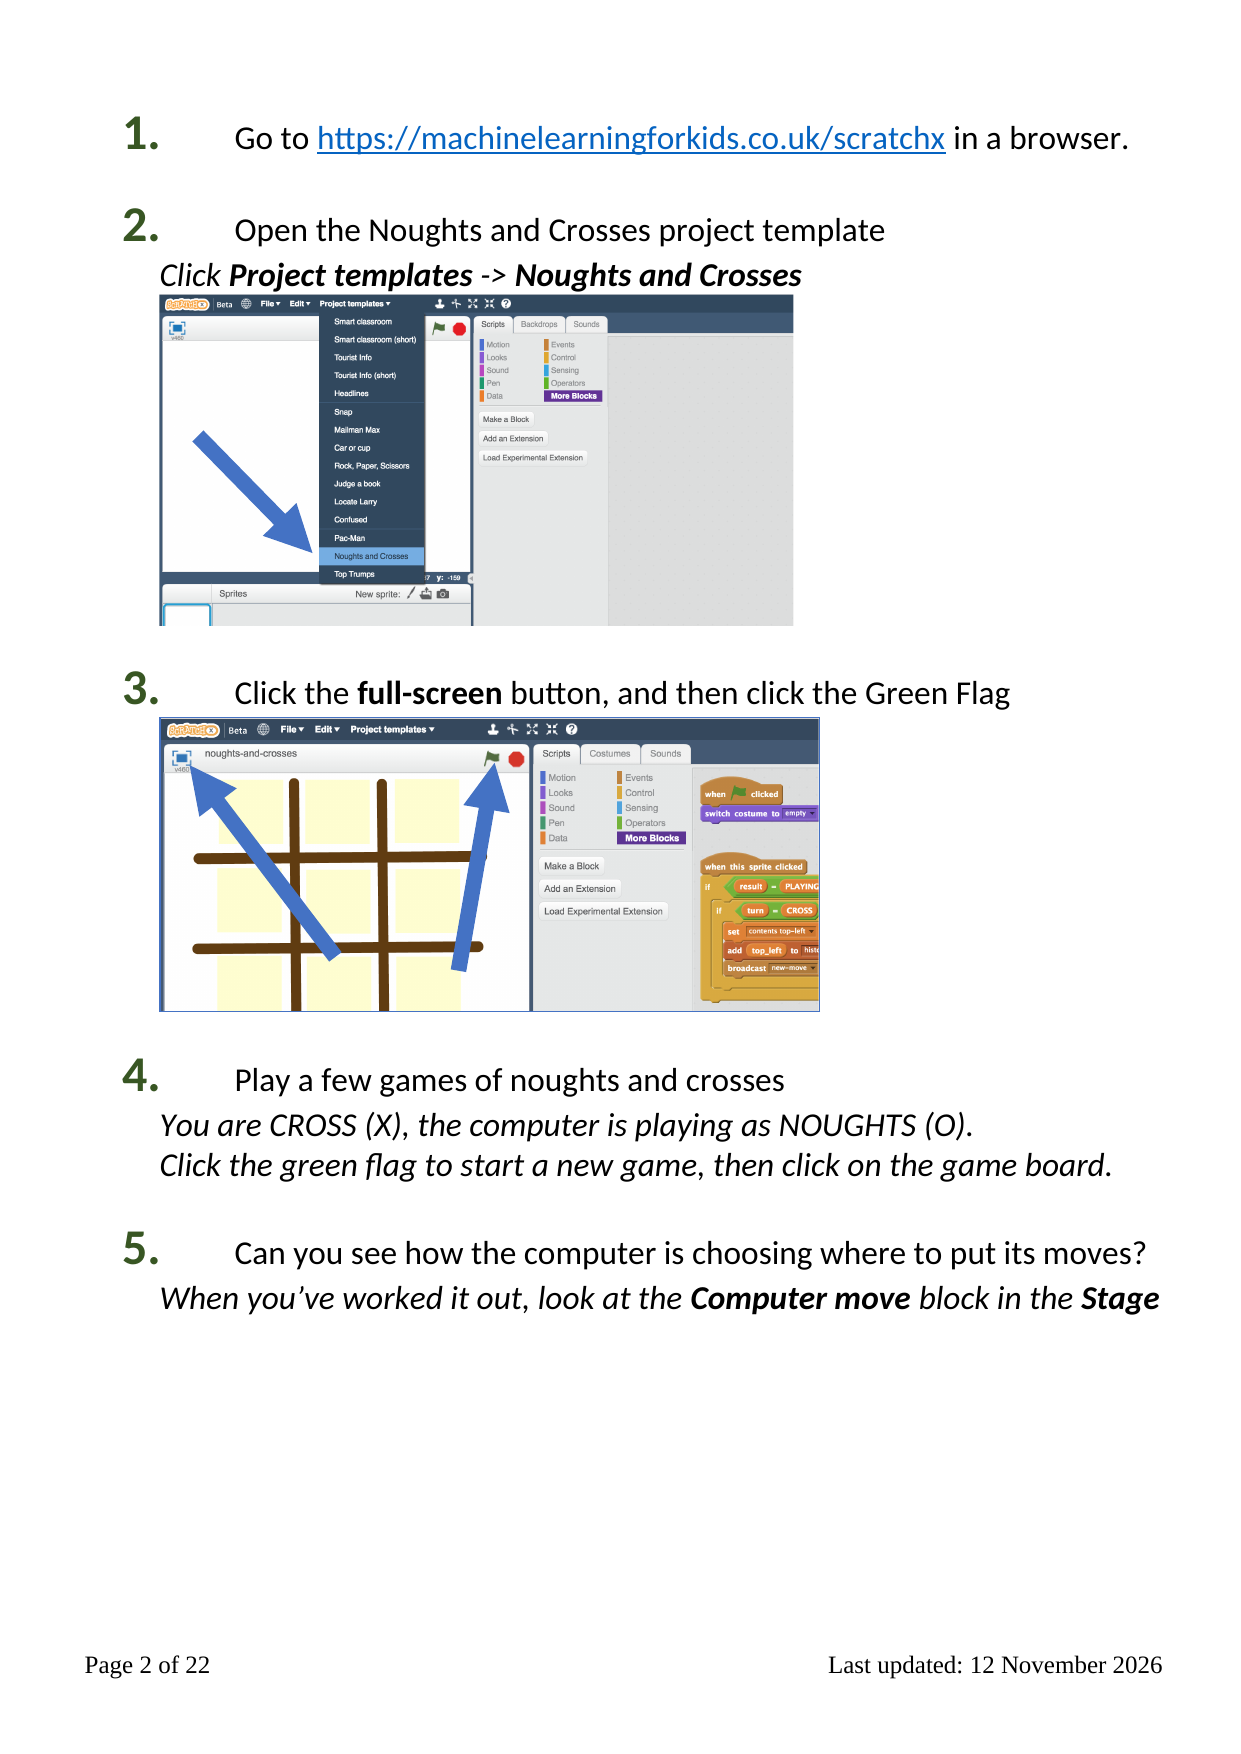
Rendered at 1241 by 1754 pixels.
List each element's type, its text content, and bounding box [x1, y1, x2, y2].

list Go to https://machinelearningforkids.co.uk/scratchx in a browser. [122, 101, 1163, 193]
list Play a few games of noughts and crosses You are CROSS (X), the computer is playing as NOUGHTS (O). Click the green flag to start a new game, then click on the game board. [122, 1043, 1163, 1216]
picture [161, 718, 819, 1011]
picture [159, 294, 794, 626]
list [122, 1216, 1163, 1358]
